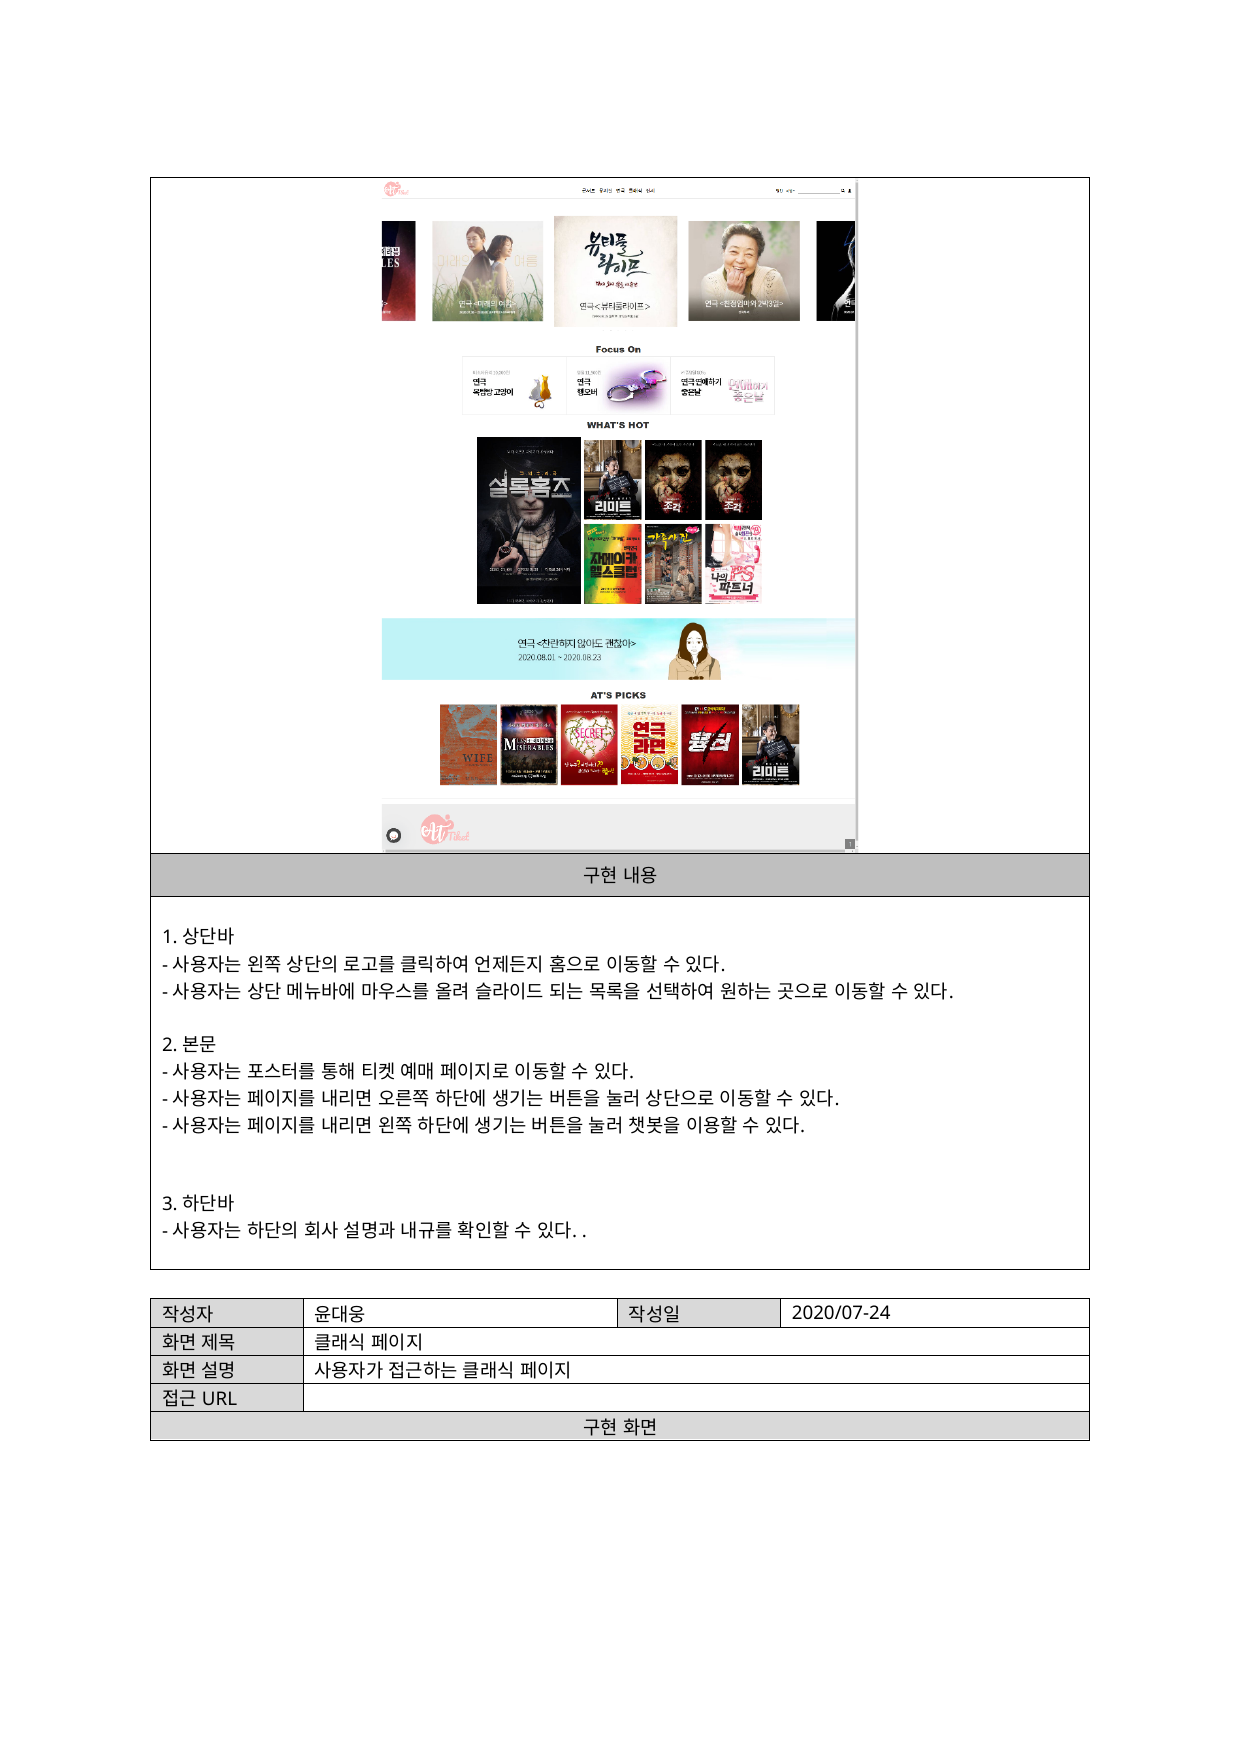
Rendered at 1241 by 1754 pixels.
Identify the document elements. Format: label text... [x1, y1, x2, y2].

table_header 2020/07-24 [781, 1299, 1089, 1327]
table_cell 화면 설명 [151, 1356, 303, 1383]
picture [381, 178, 859, 853]
table_cell 구현 내용 [151, 854, 1089, 896]
table_cell 접근 URL [151, 1384, 303, 1411]
table_header 작성자 [151, 1299, 303, 1327]
table_cell [151, 178, 381, 852]
table_cell [304, 1384, 1089, 1411]
table_cell 1. 상단바 - 사용자는 왼쪽 상단의 로고를 클릭하여 언제든지 홈으로 이동할 수 있다. - 사용자는 상단 메뉴바에 마우스를 올려 슬라이드 되는 목록을 선택하여 원하는 곳으로 이동할 수 있다. 2. 본문 - 사용자는 포스터를 통해 티켓 예매 페이지로 이동할 수 있다. - 사용자는 페이지를 내리면 오른쪽 하단에 생기는 버튼을 눌러 상단으로 이동할 수 있다. - 사용자는 페이지를 내리면 왼쪽 하단에 생기는 버튼을 눌러 챗봇을 이용할 수 있다. 3. 하단바 - 사용자는 하단의 회사 설명과 내규를 확인할 수 있다. . [151, 897, 1089, 1269]
table_cell 구현 화면 [151, 1412, 1089, 1439]
table_cell [859, 178, 1089, 852]
table_header 작성일 [618, 1299, 780, 1327]
table_header 윤대웅 [304, 1299, 617, 1327]
table_cell 화면 제목 [151, 1328, 303, 1355]
table_cell 클래식 페이지 [304, 1328, 1089, 1355]
table_cell 사용자가 접근하는 클래식 페이지 [304, 1356, 1089, 1383]
